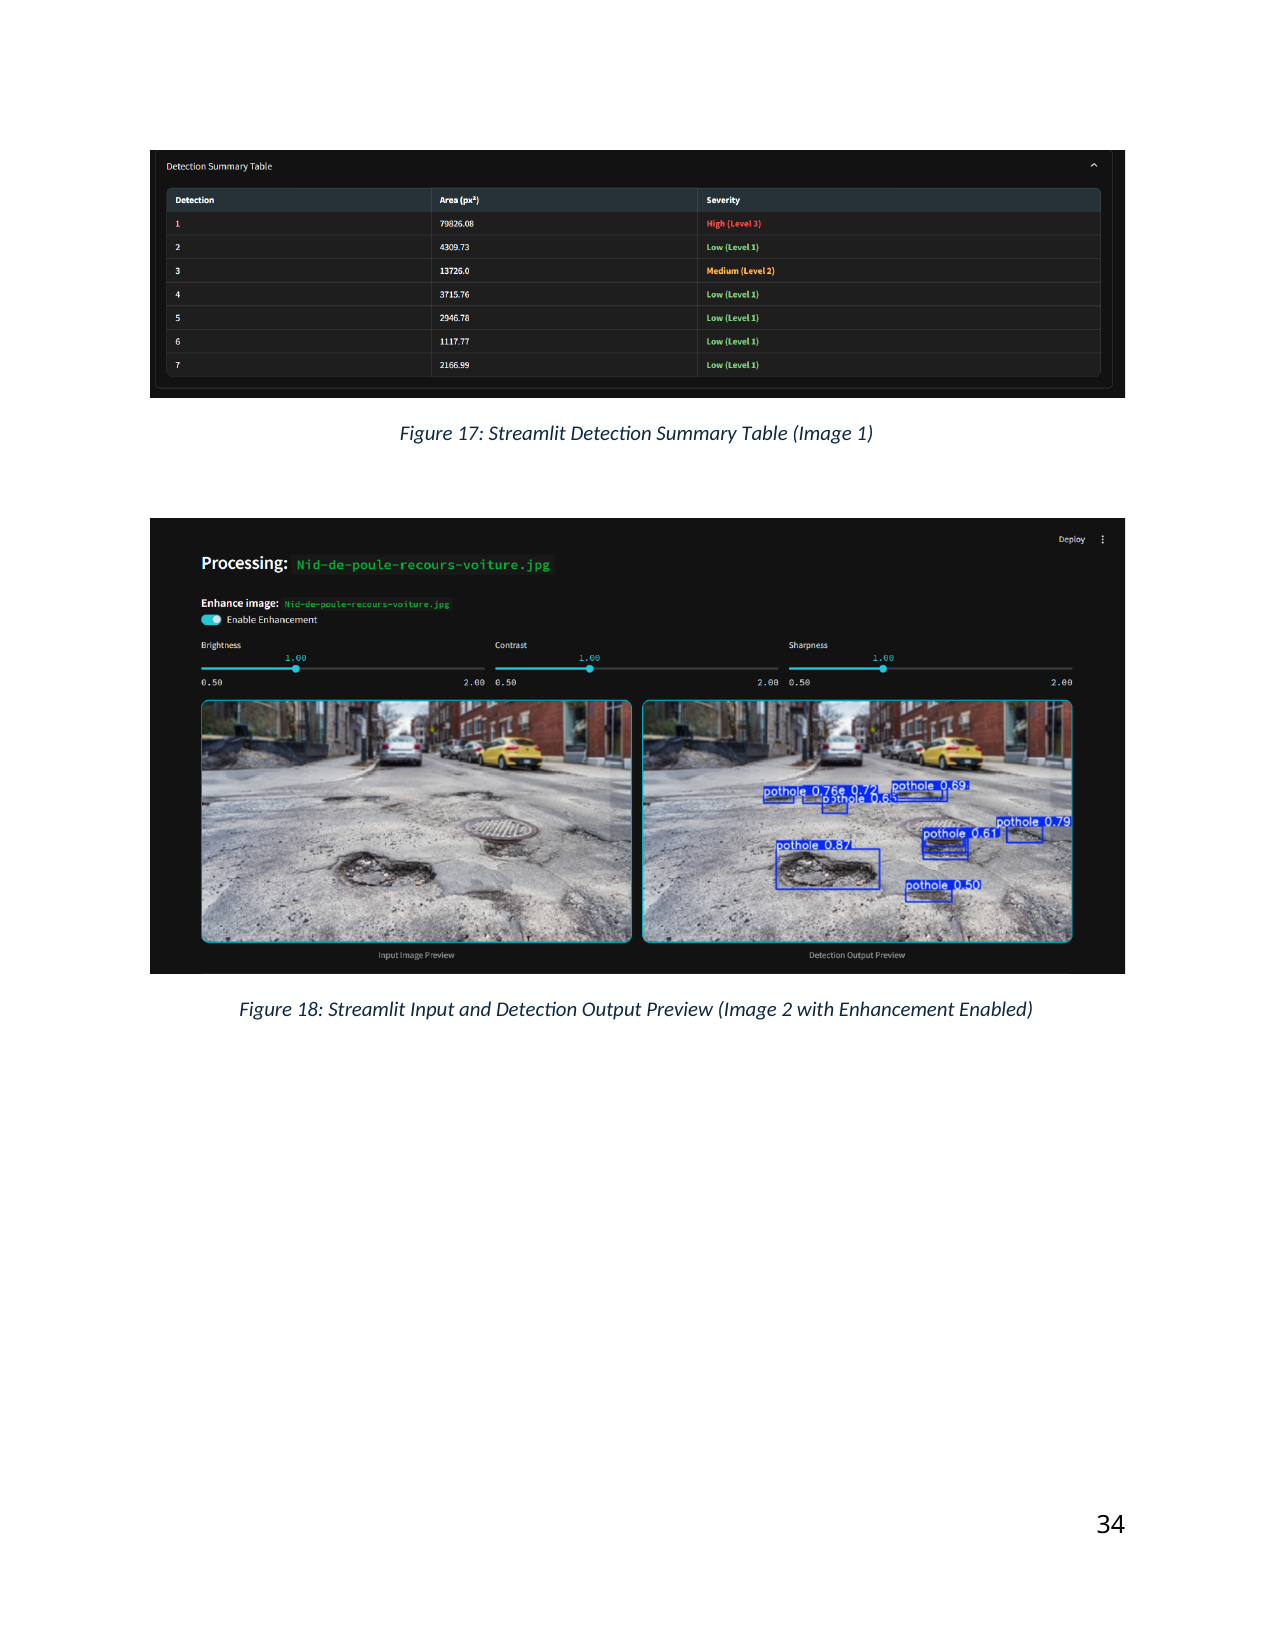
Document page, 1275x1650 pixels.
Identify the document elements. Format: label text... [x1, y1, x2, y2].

picture [150, 150, 1125, 398]
picture [150, 518, 1125, 974]
